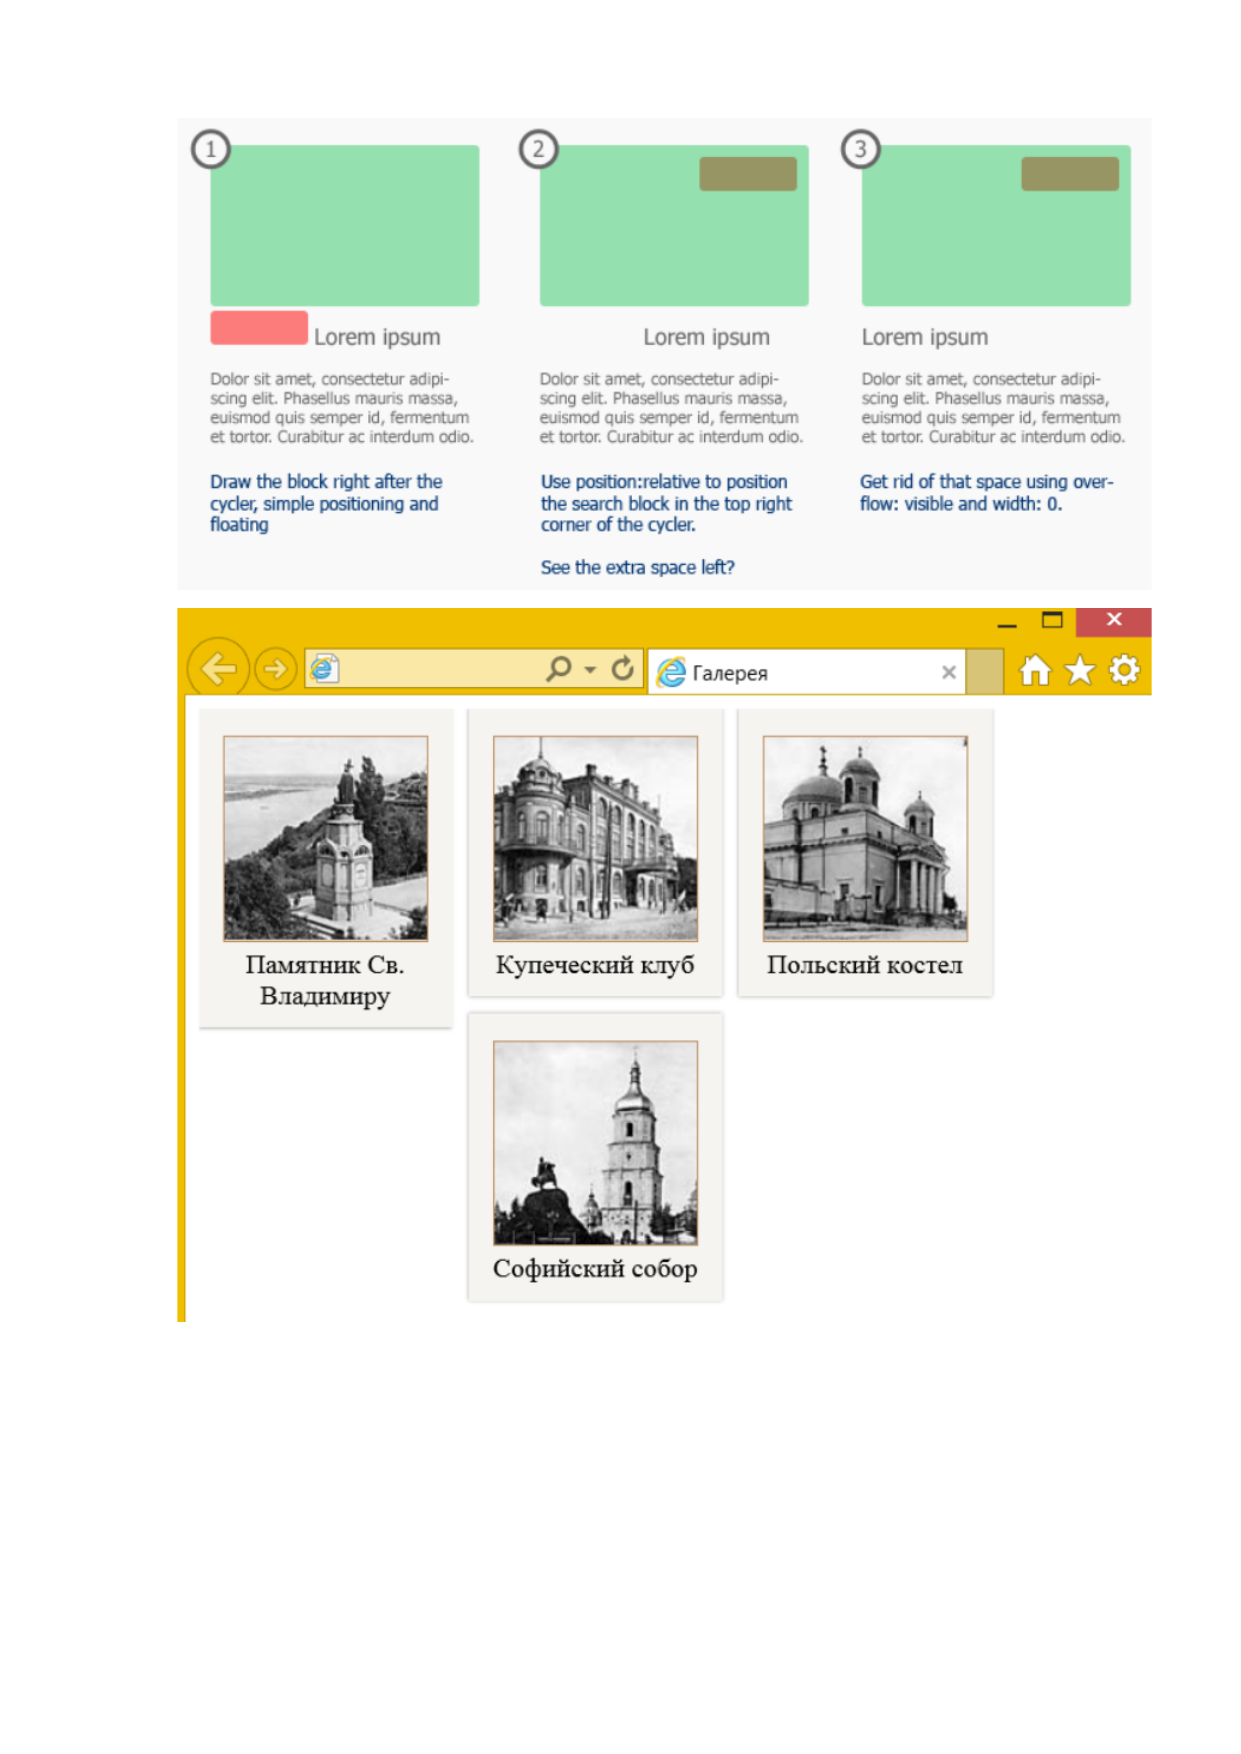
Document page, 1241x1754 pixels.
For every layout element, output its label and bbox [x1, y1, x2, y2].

picture [177, 118, 1152, 590]
picture [177, 608, 1152, 1322]
